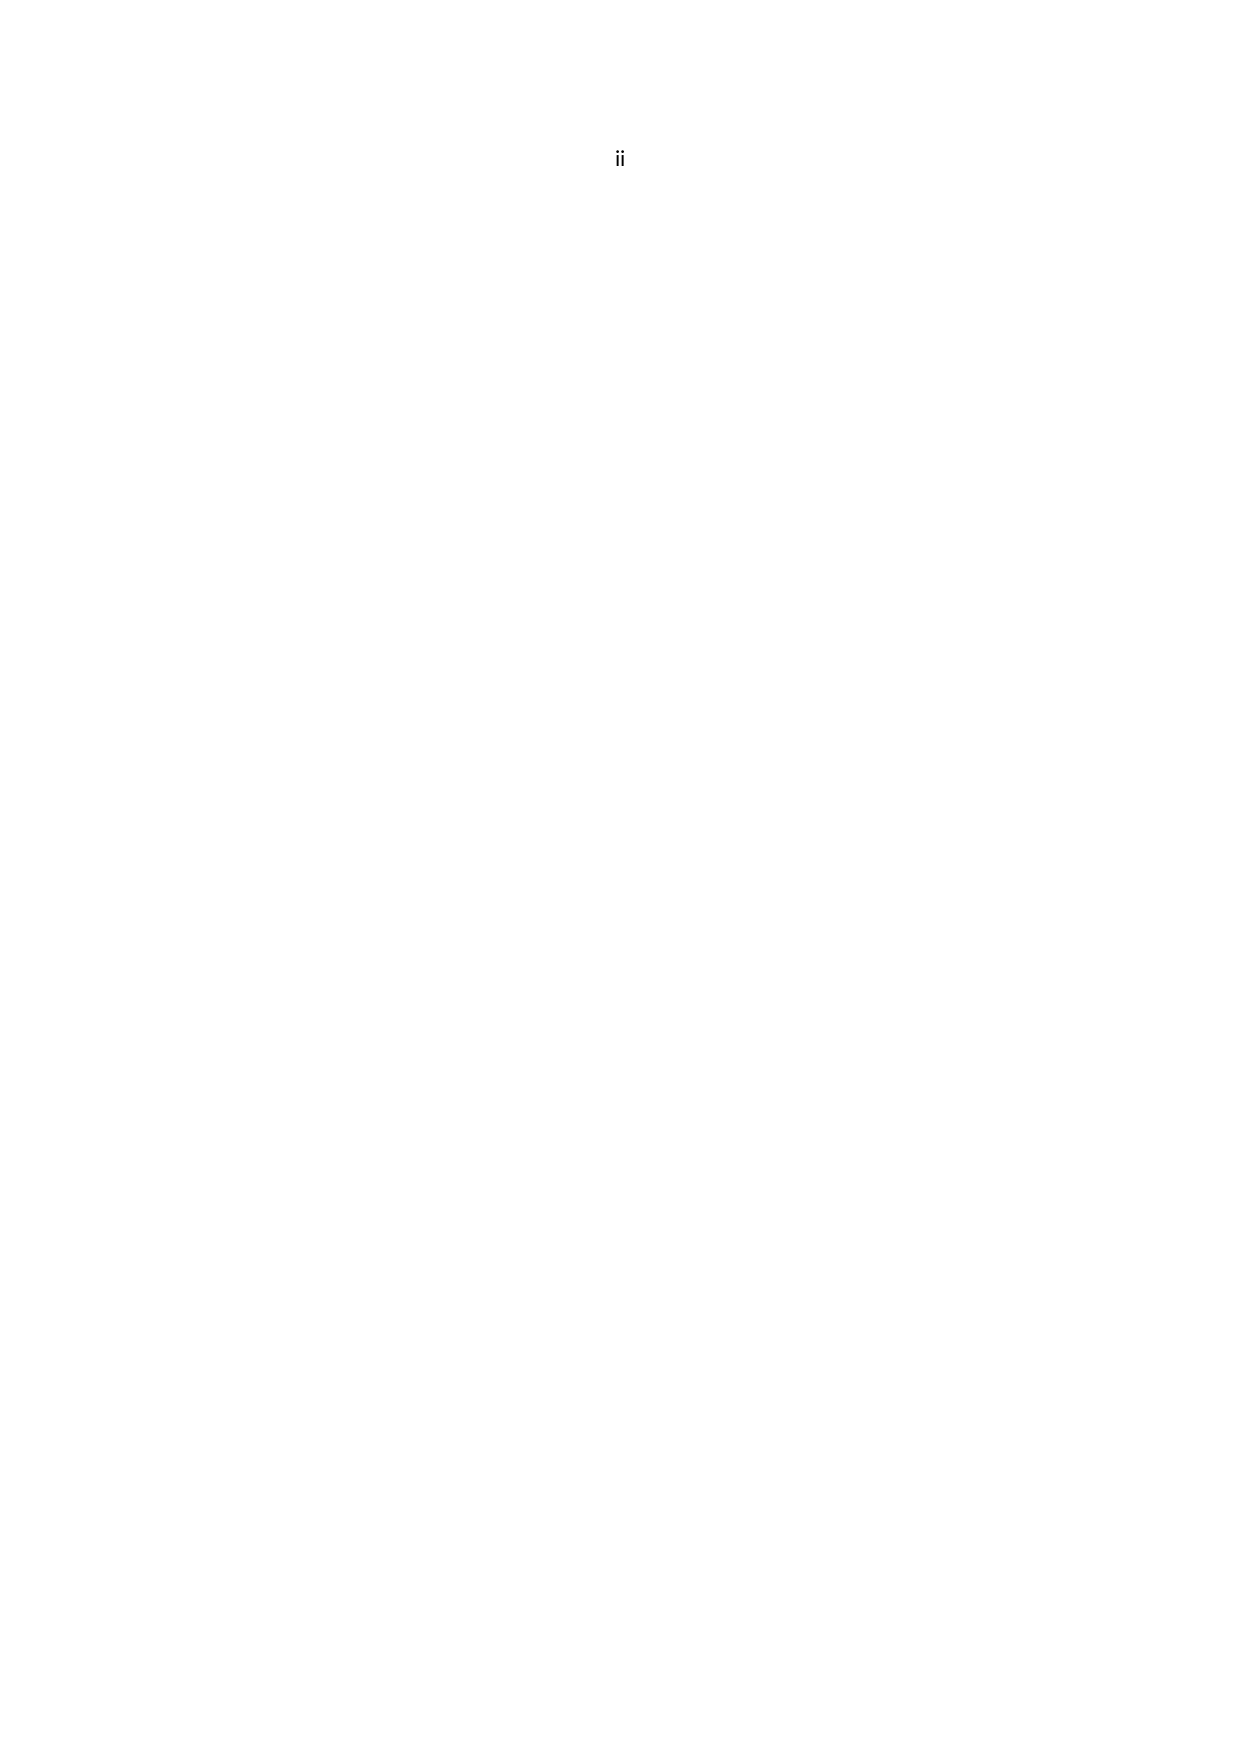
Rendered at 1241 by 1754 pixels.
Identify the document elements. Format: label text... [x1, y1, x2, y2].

text ii [615, 144, 1154, 173]
